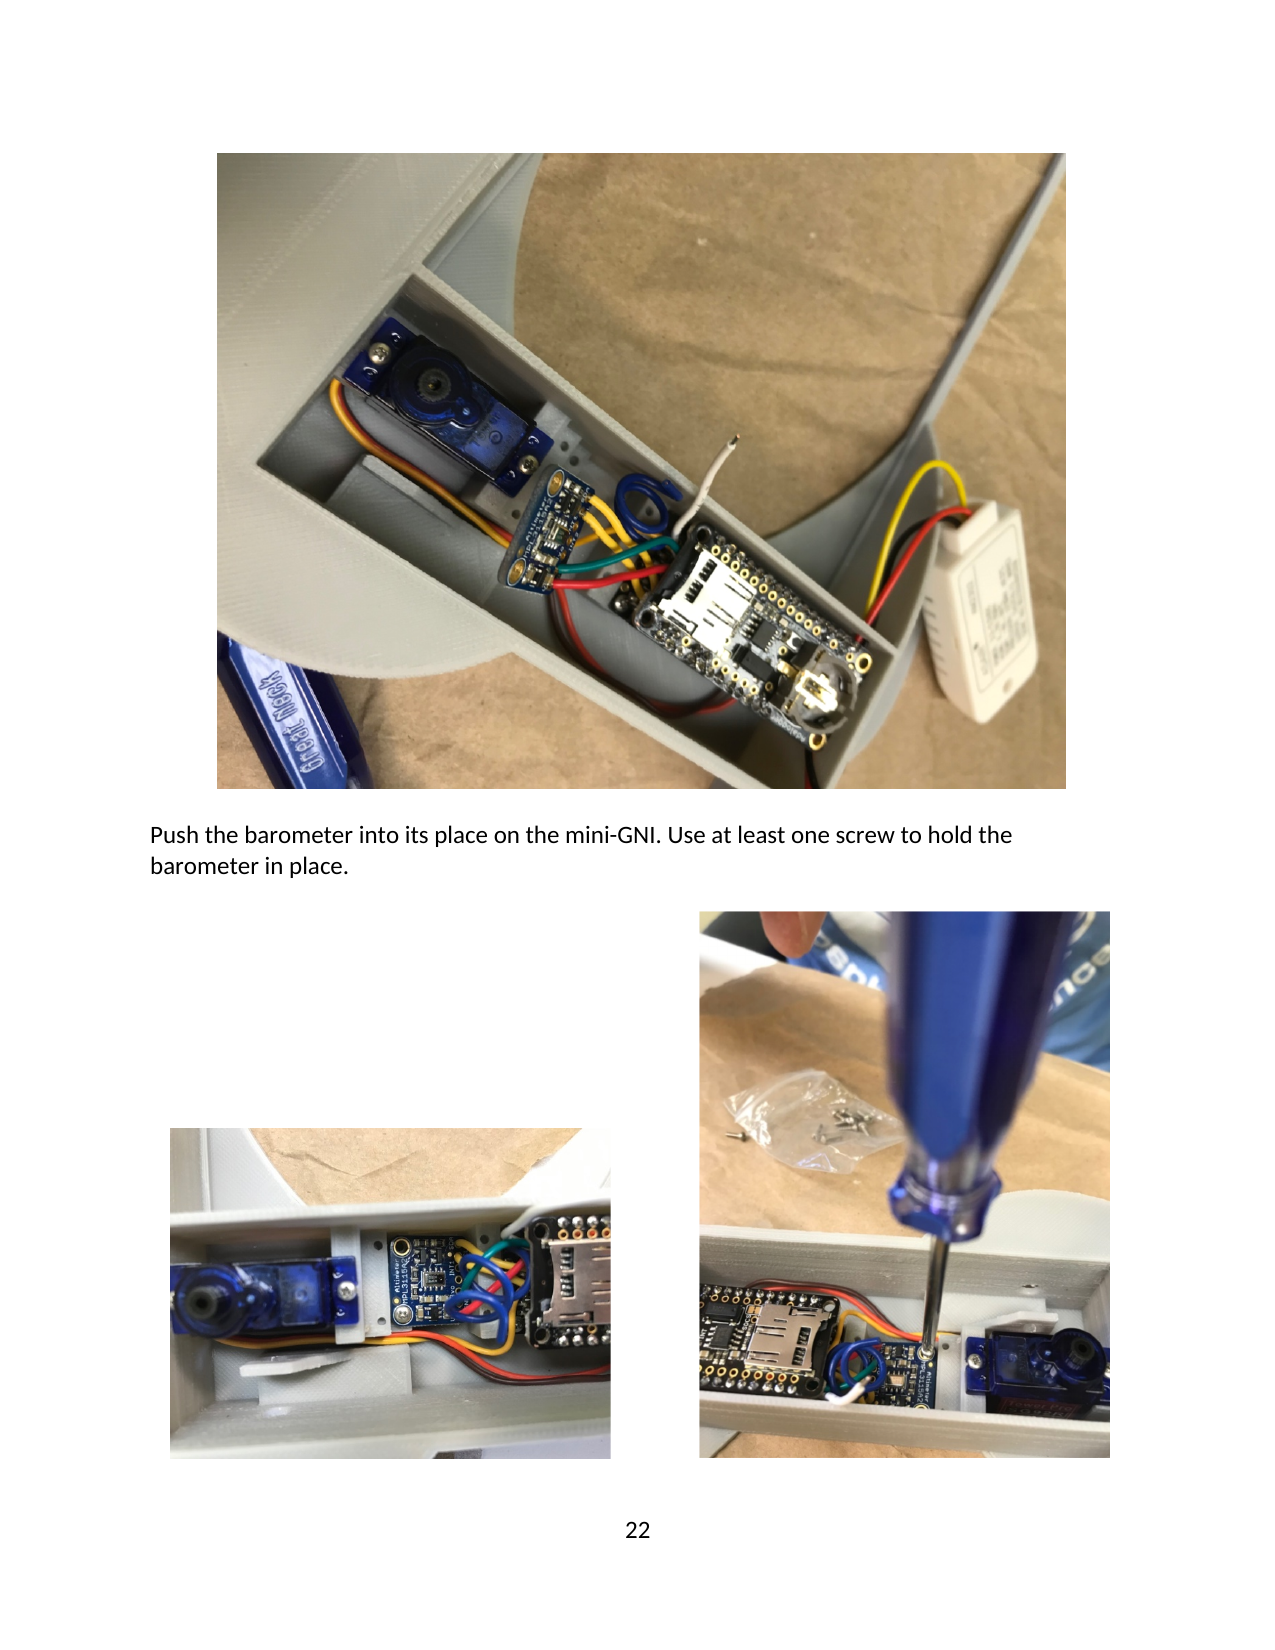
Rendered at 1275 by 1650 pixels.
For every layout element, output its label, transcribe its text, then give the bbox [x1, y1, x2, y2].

text Push the barometer into its place on the mini-GNI. Use at least one screw to hold the barometer in place. [150, 819, 1125, 881]
picture [218, 153, 1065, 789]
picture [700, 912, 1110, 1457]
picture [170, 1128, 611, 1459]
